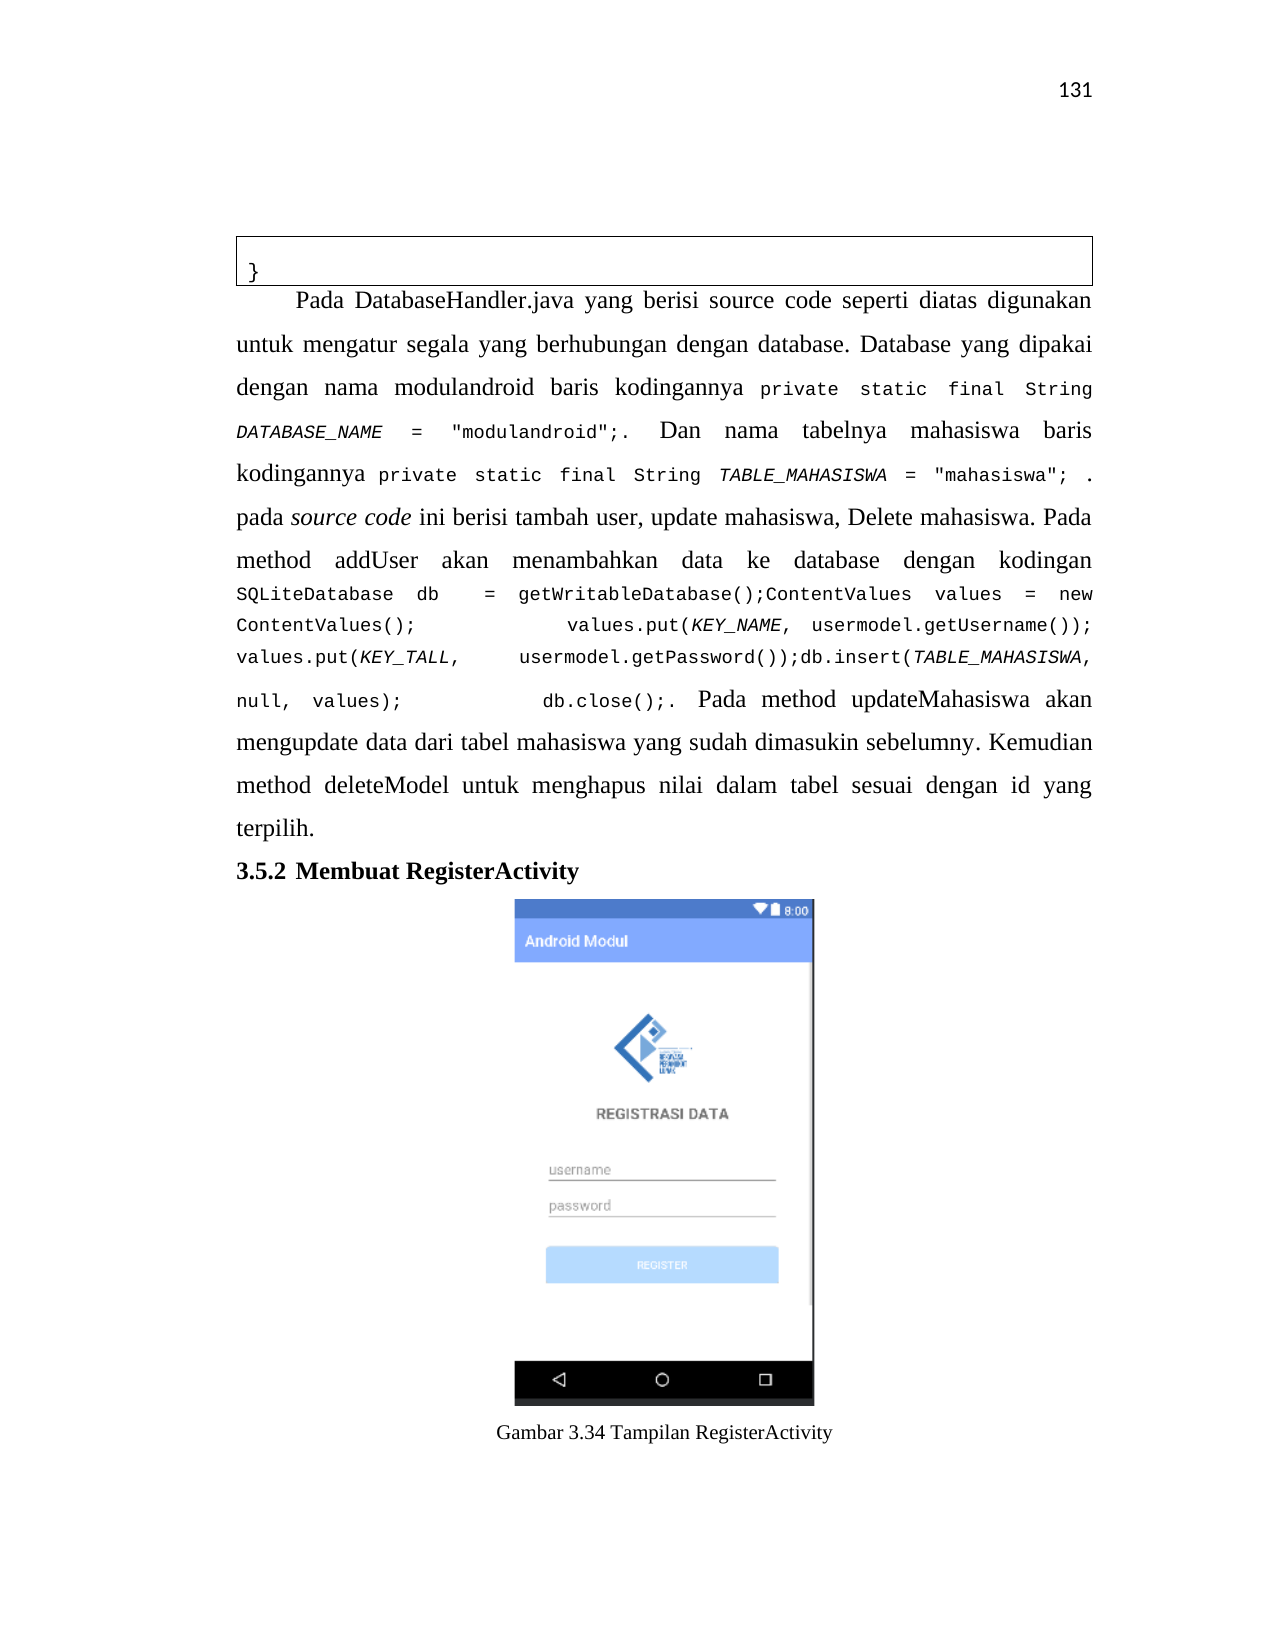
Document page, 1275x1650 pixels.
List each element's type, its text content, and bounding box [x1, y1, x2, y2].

text Gambar 3.34 Tampilan RegisterActivity [236, 1420, 1093, 1444]
picture [514, 899, 815, 1406]
text 3.5.2 Membuat RegisterActivity [236, 856, 1093, 885]
text Pada DatabaseHandler.java yang berisi source code seperti diatas digunakan untuk mengatur segala yang berhubungan dengan database. Database yang dipakai dengan nama modulandroid baris kodingannya private static final String DATABASE_NAME = "modulandroid";. Dan nama tabelnya mahasiswa baris kodingannya private static final String TABLE_MAHASISWA = "mahasiswa"; . pada source code ini berisi tambah user, update mahasiswa, Delete mahasiswa. Pada method addUser akan menambahkan data ke database dengan kodingan SQLiteDatabase db = getWritableDatabase();ContentValues values = new ContentValues(); values.put(KEY_NAME, usermodel.getUsername()); values.put(KEY_TALL, usermodel.getPassword());db.insert(TABLE_MAHASISWA, null, values); db.close();. Pada method updateMahasiswa akan mengupdate data dari tabel mahasiswa yang sudah dimasukin sebelumny. Kemudian method deleteModel untuk menghapus nilai dalam tabel sesuai dengan id yang terpilih. [236, 286, 1093, 842]
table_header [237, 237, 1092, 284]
